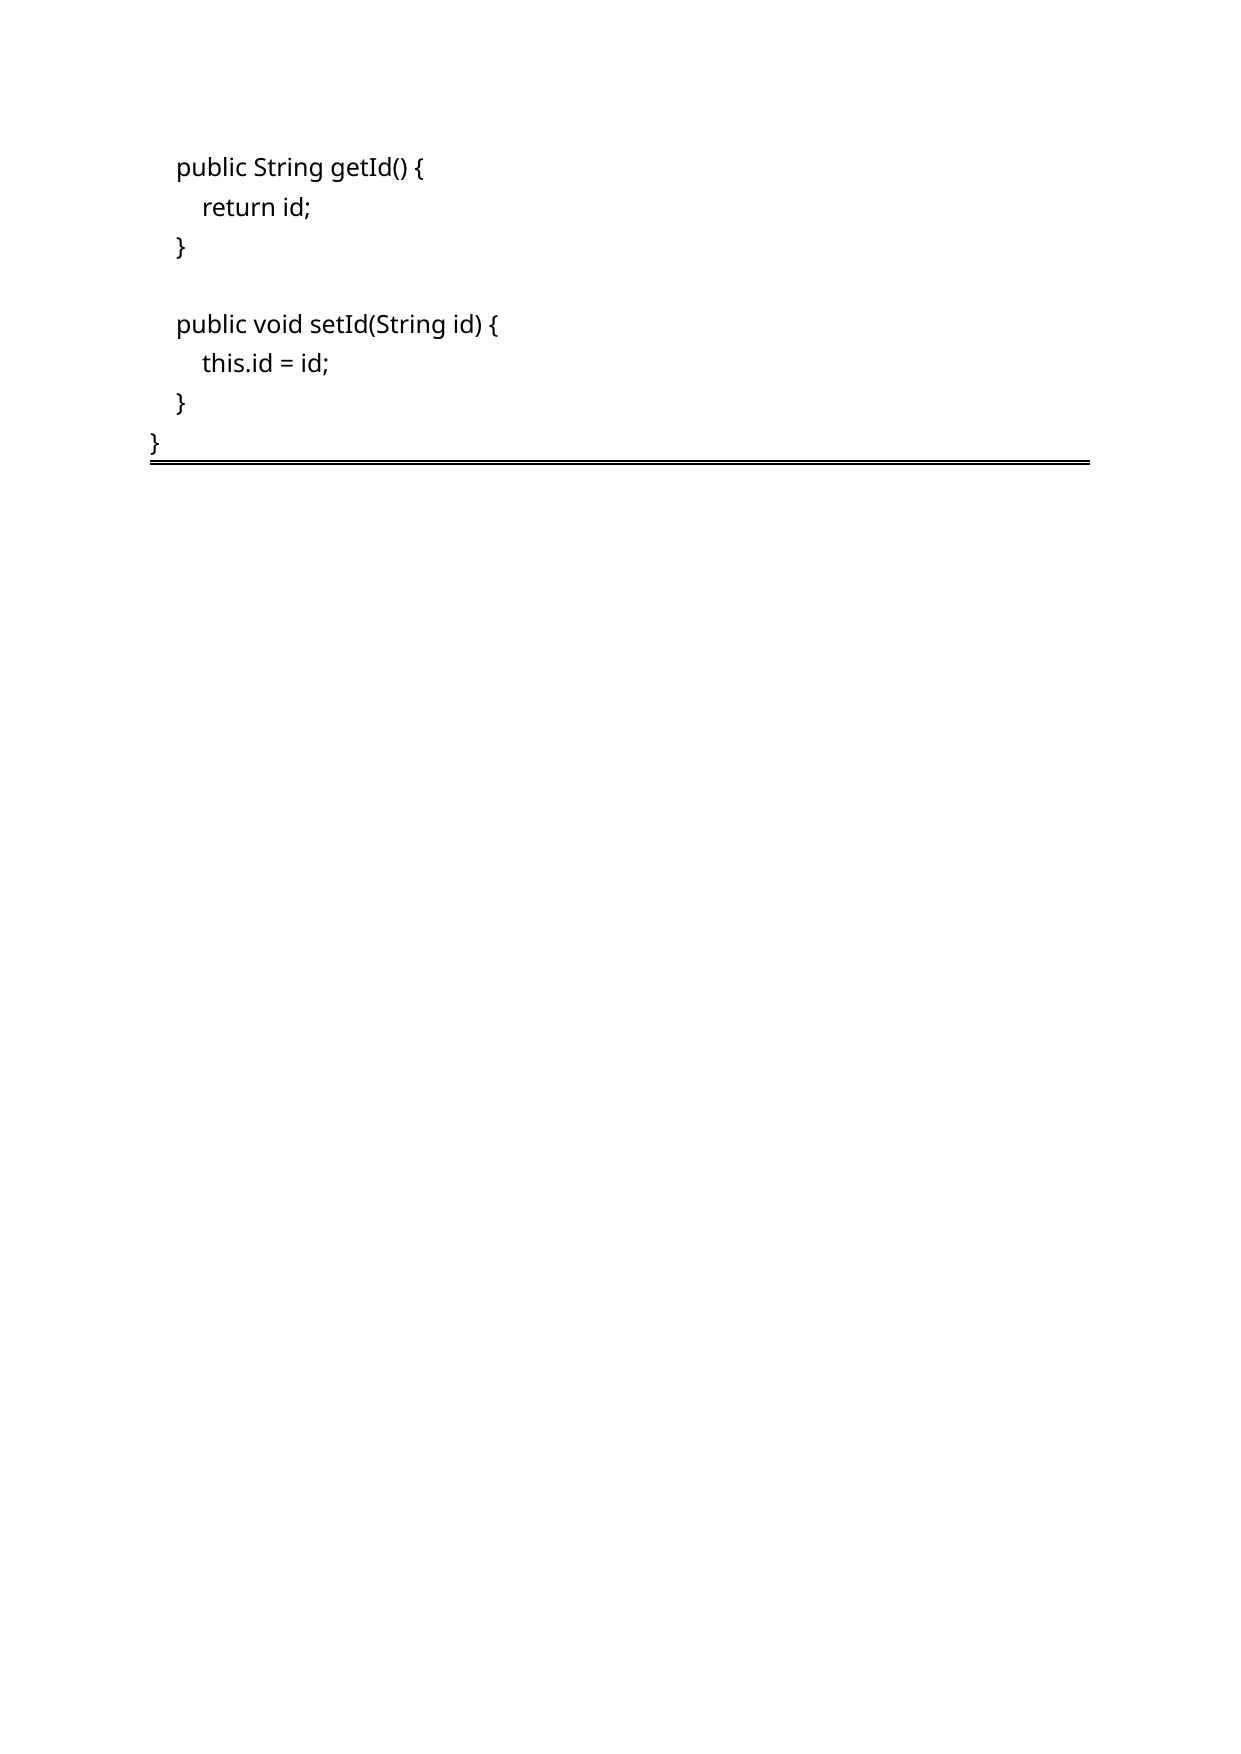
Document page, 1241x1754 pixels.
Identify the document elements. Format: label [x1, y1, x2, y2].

text [150, 150, 1090, 460]
